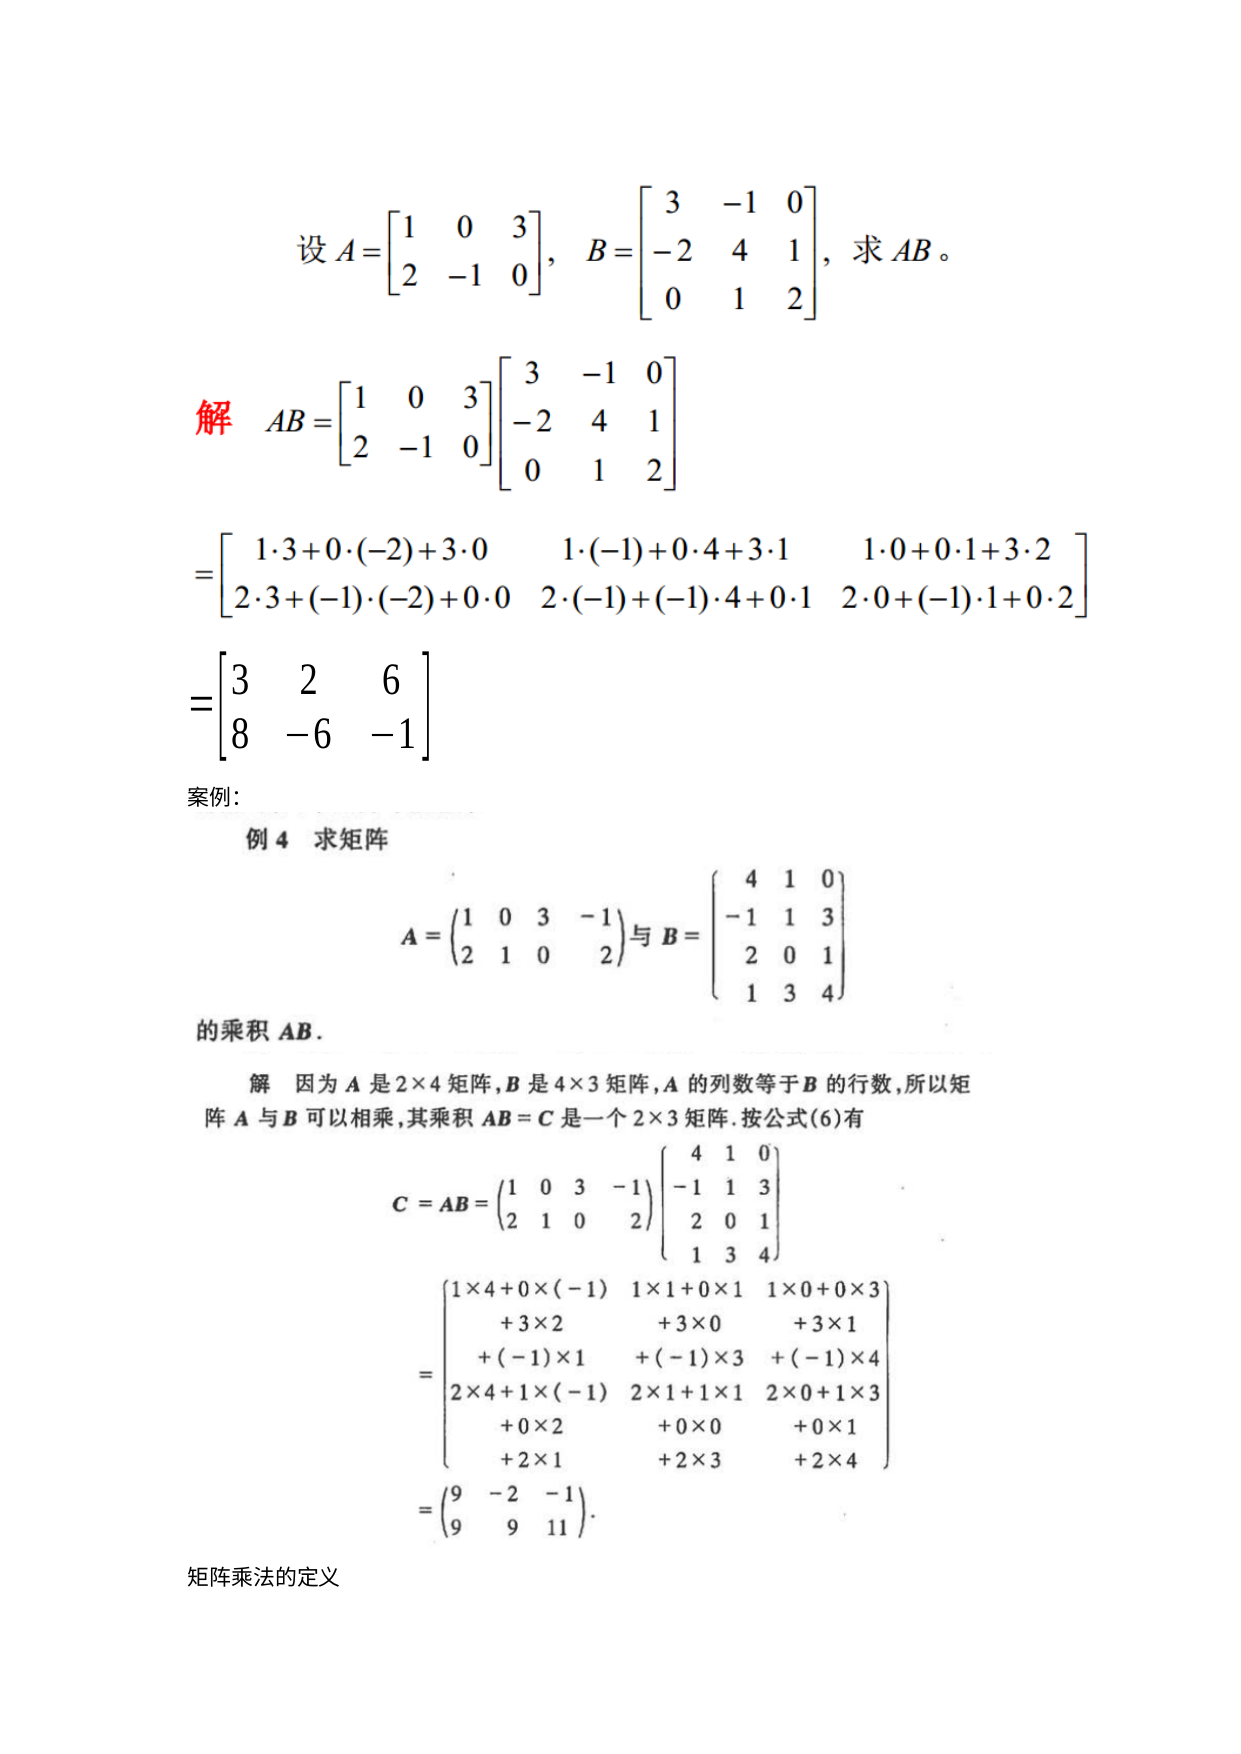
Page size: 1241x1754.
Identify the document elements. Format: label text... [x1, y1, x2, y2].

picture [187, 1072, 1013, 1547]
text 矩阵乘法的定义 [187, 1559, 1053, 1592]
picture [187, 162, 1115, 642]
text 案例： [187, 779, 1053, 812]
picture [187, 812, 993, 1054]
